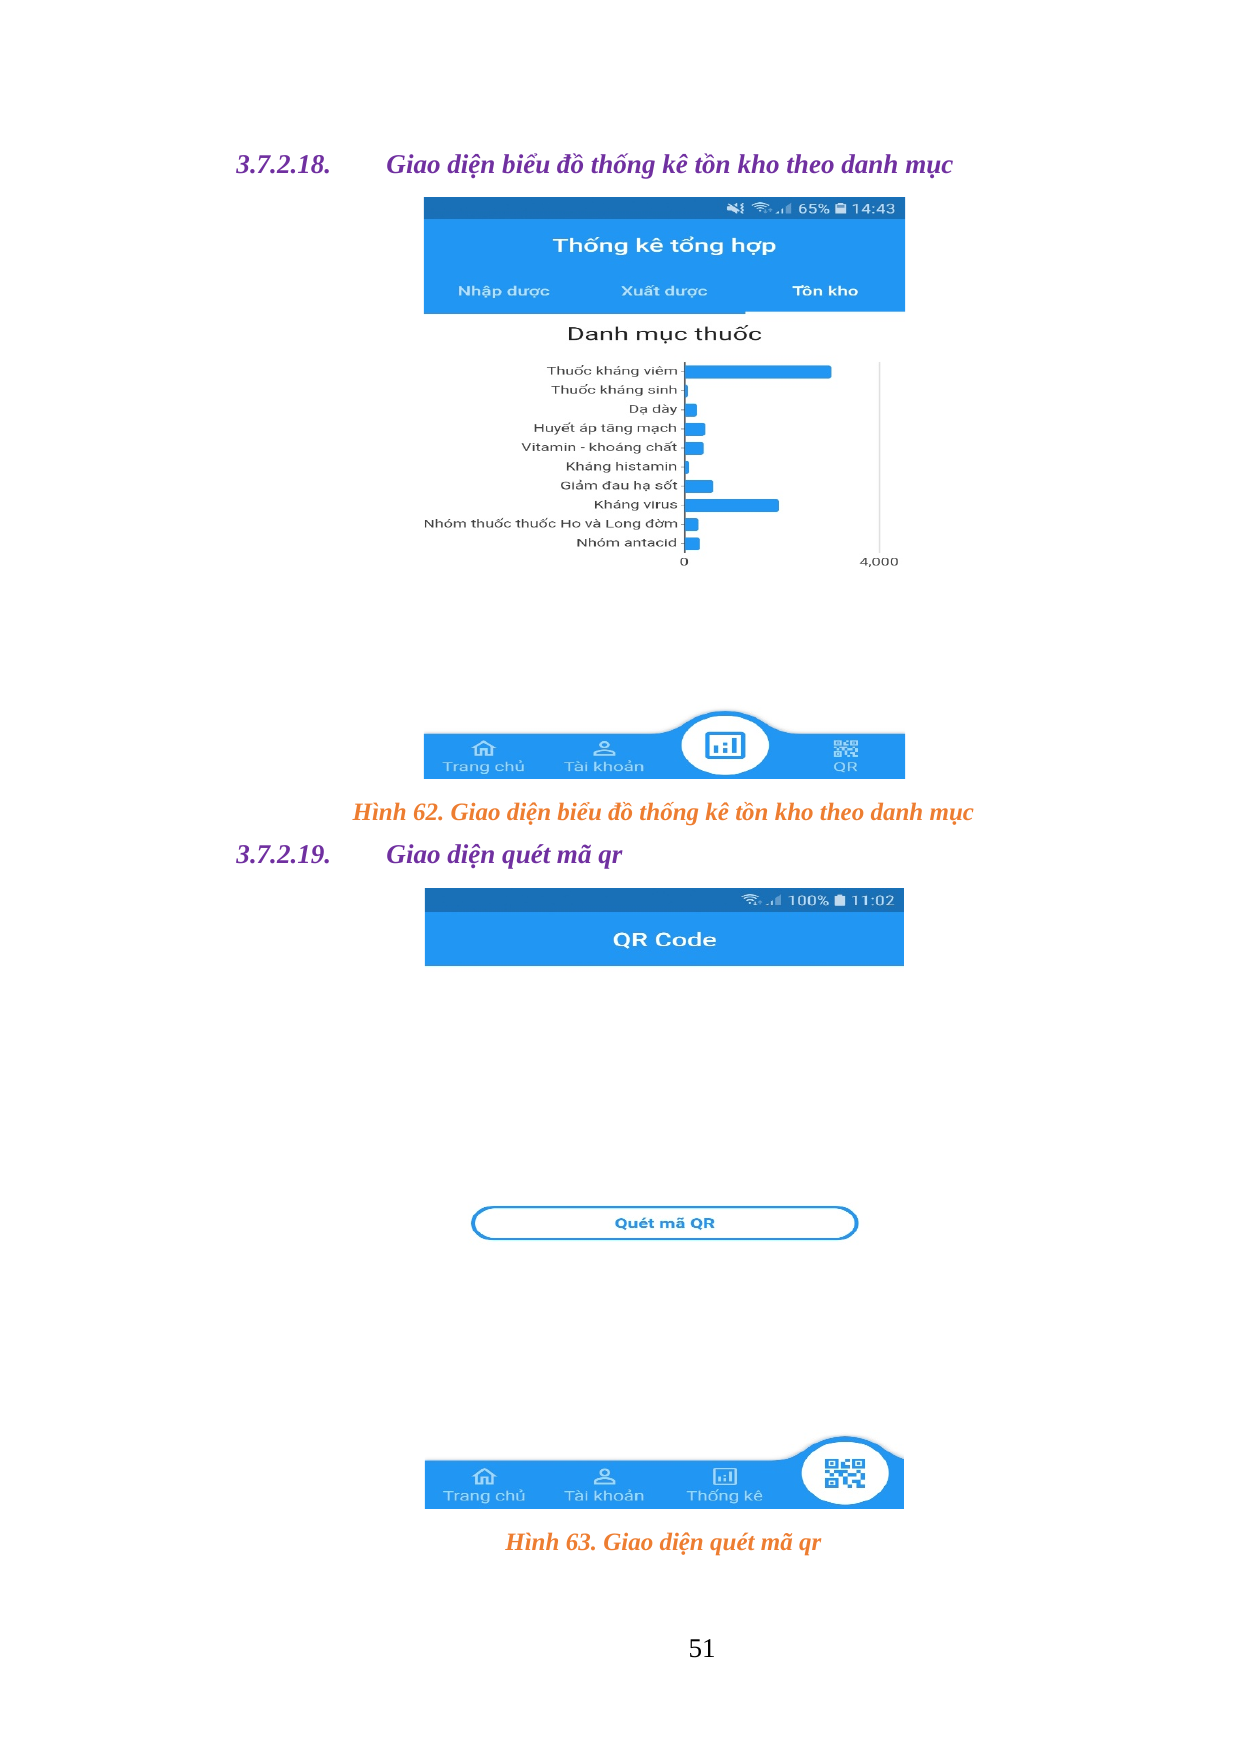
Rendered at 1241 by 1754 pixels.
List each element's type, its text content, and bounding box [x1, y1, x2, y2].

picture [423, 197, 905, 779]
picture [424, 888, 904, 1509]
subtitle Giao diện biểu đồ thống kê tồn kho theo danh mục [236, 148, 1092, 179]
subtitle Giao diện quét mã qr [236, 839, 1092, 870]
